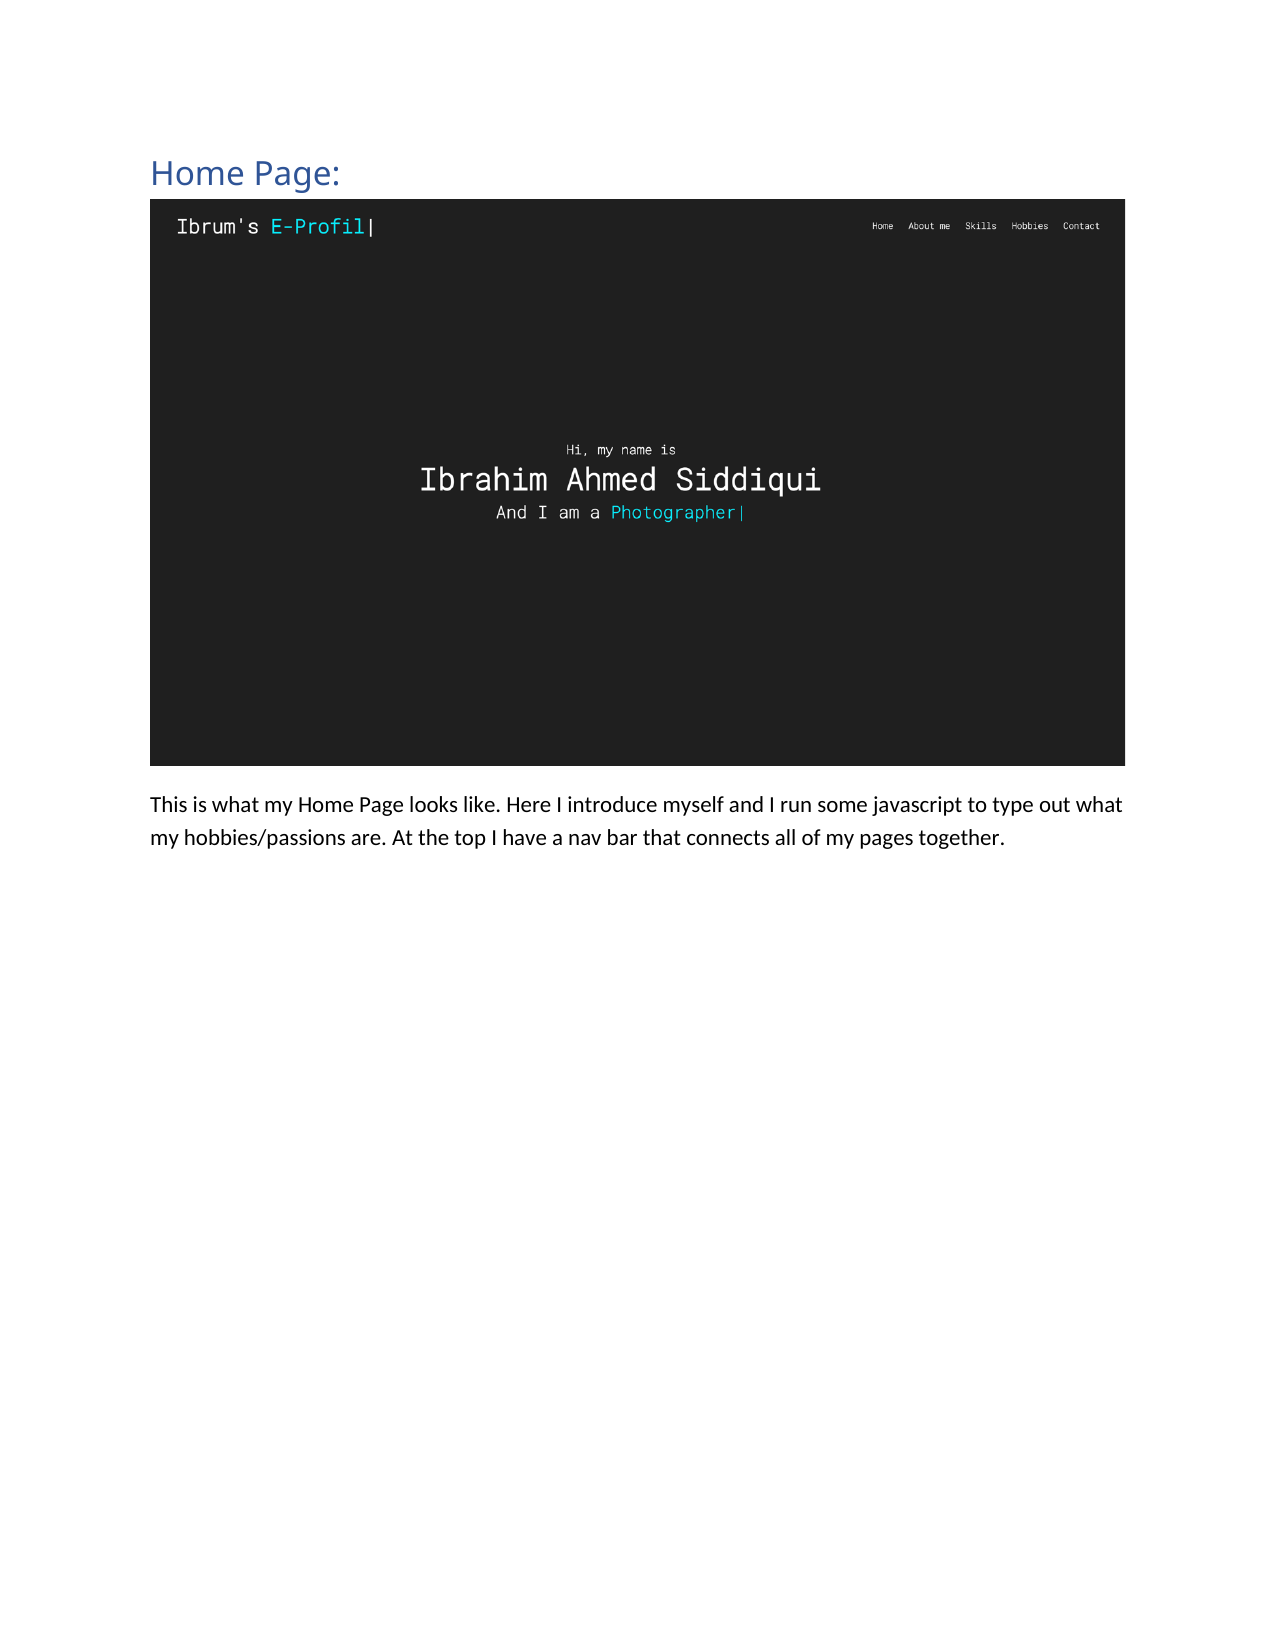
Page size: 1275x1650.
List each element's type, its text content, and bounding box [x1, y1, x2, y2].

picture [150, 199, 1125, 766]
text This is what my Home Page looks like. Here I introduce myself and I run some javascript to type out what my hobbies/passions are. At the top I have a nav bar that connects all of my pages together. [150, 790, 1125, 851]
text Home Page: [150, 150, 1125, 199]
